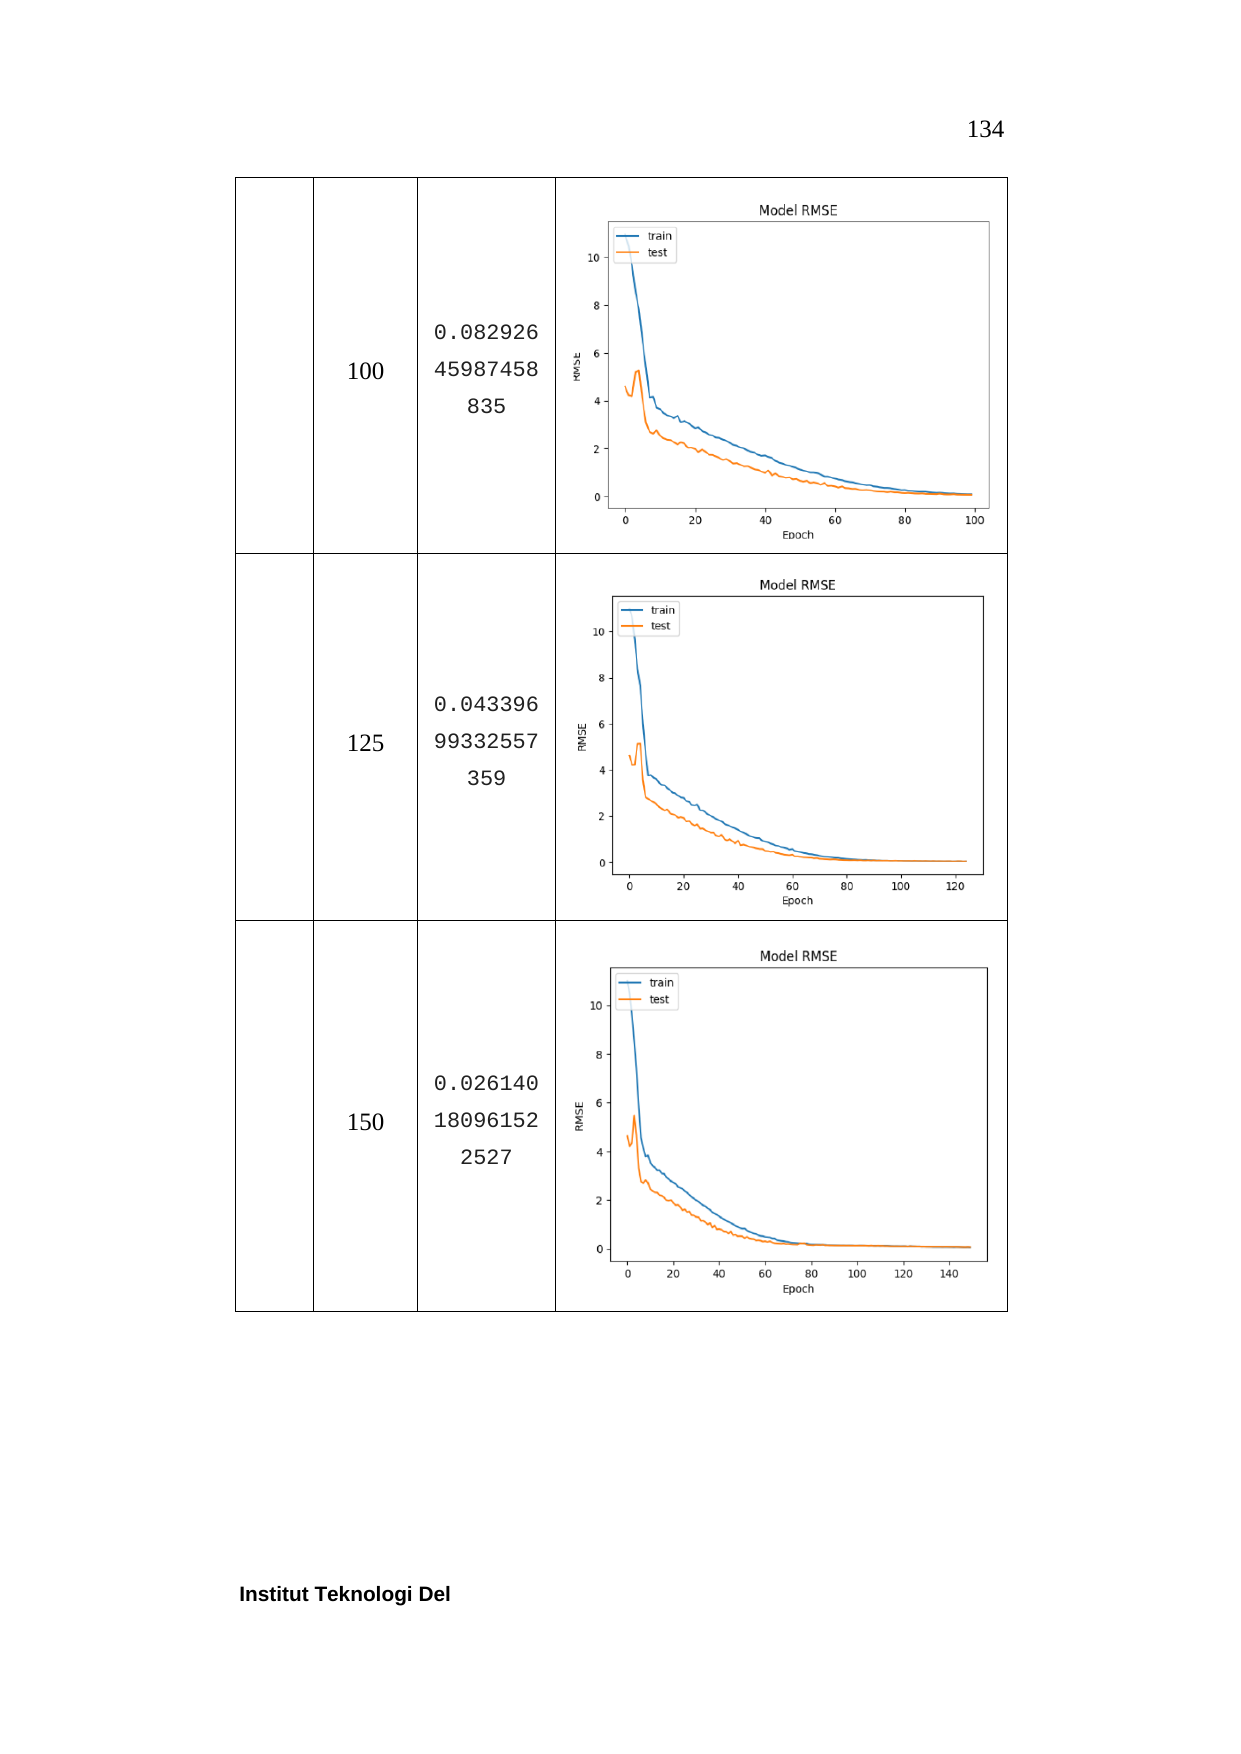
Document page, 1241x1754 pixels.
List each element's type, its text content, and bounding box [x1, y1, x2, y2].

table_cell [556, 921, 1007, 1311]
picture [573, 203, 990, 539]
table_cell 150 [314, 921, 417, 1311]
table_cell 0.08292645987458835 [418, 178, 555, 553]
table_cell [236, 554, 313, 920]
table_cell [556, 178, 1007, 553]
table_cell 125 [314, 554, 417, 920]
table_cell [236, 178, 313, 553]
picture [574, 946, 989, 1297]
table_cell [236, 921, 313, 1311]
table_cell 0.026140180961522527 [418, 921, 555, 1311]
table_cell [556, 554, 1007, 920]
picture [577, 578, 986, 907]
table_cell 0.04339699332557359 [418, 554, 555, 920]
table_cell 100 [314, 178, 417, 553]
